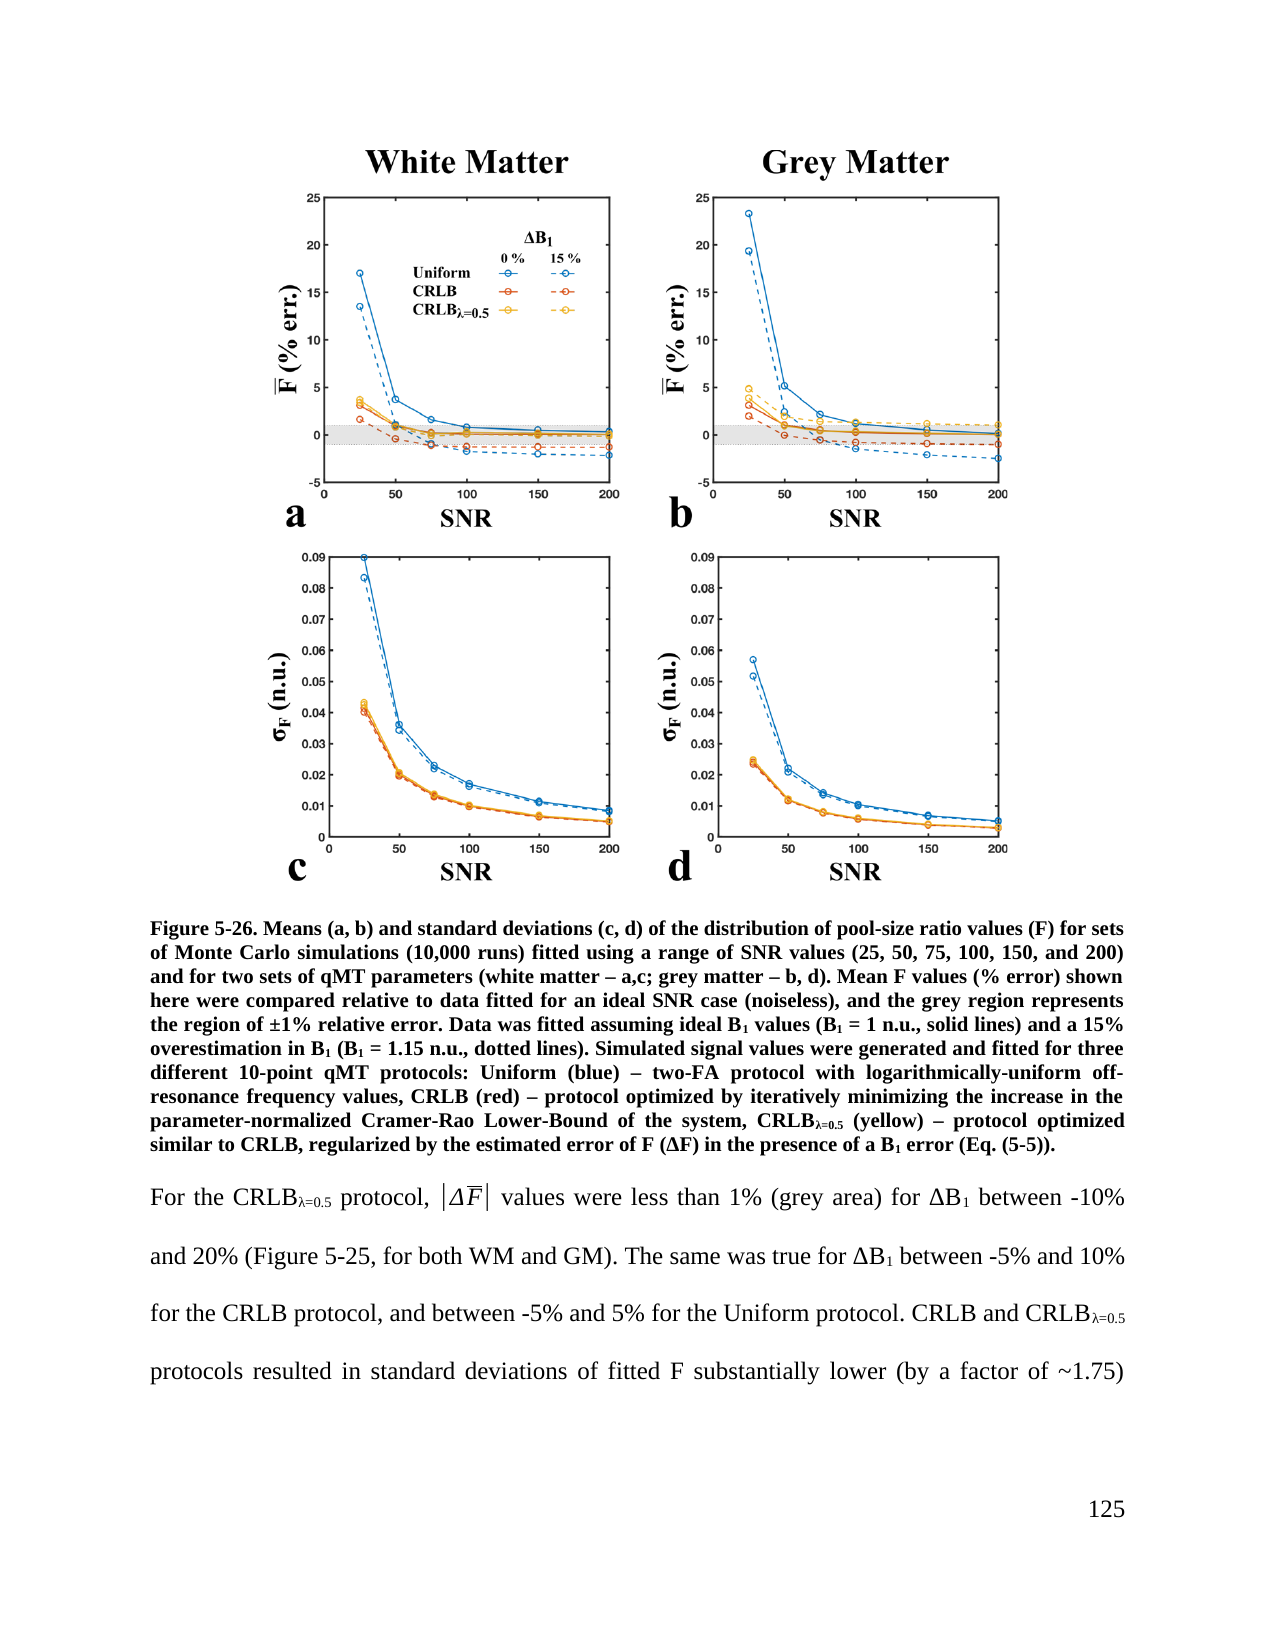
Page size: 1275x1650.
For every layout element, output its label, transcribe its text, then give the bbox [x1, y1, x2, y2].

picture [267, 150, 1008, 887]
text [150, 1181, 1125, 1384]
